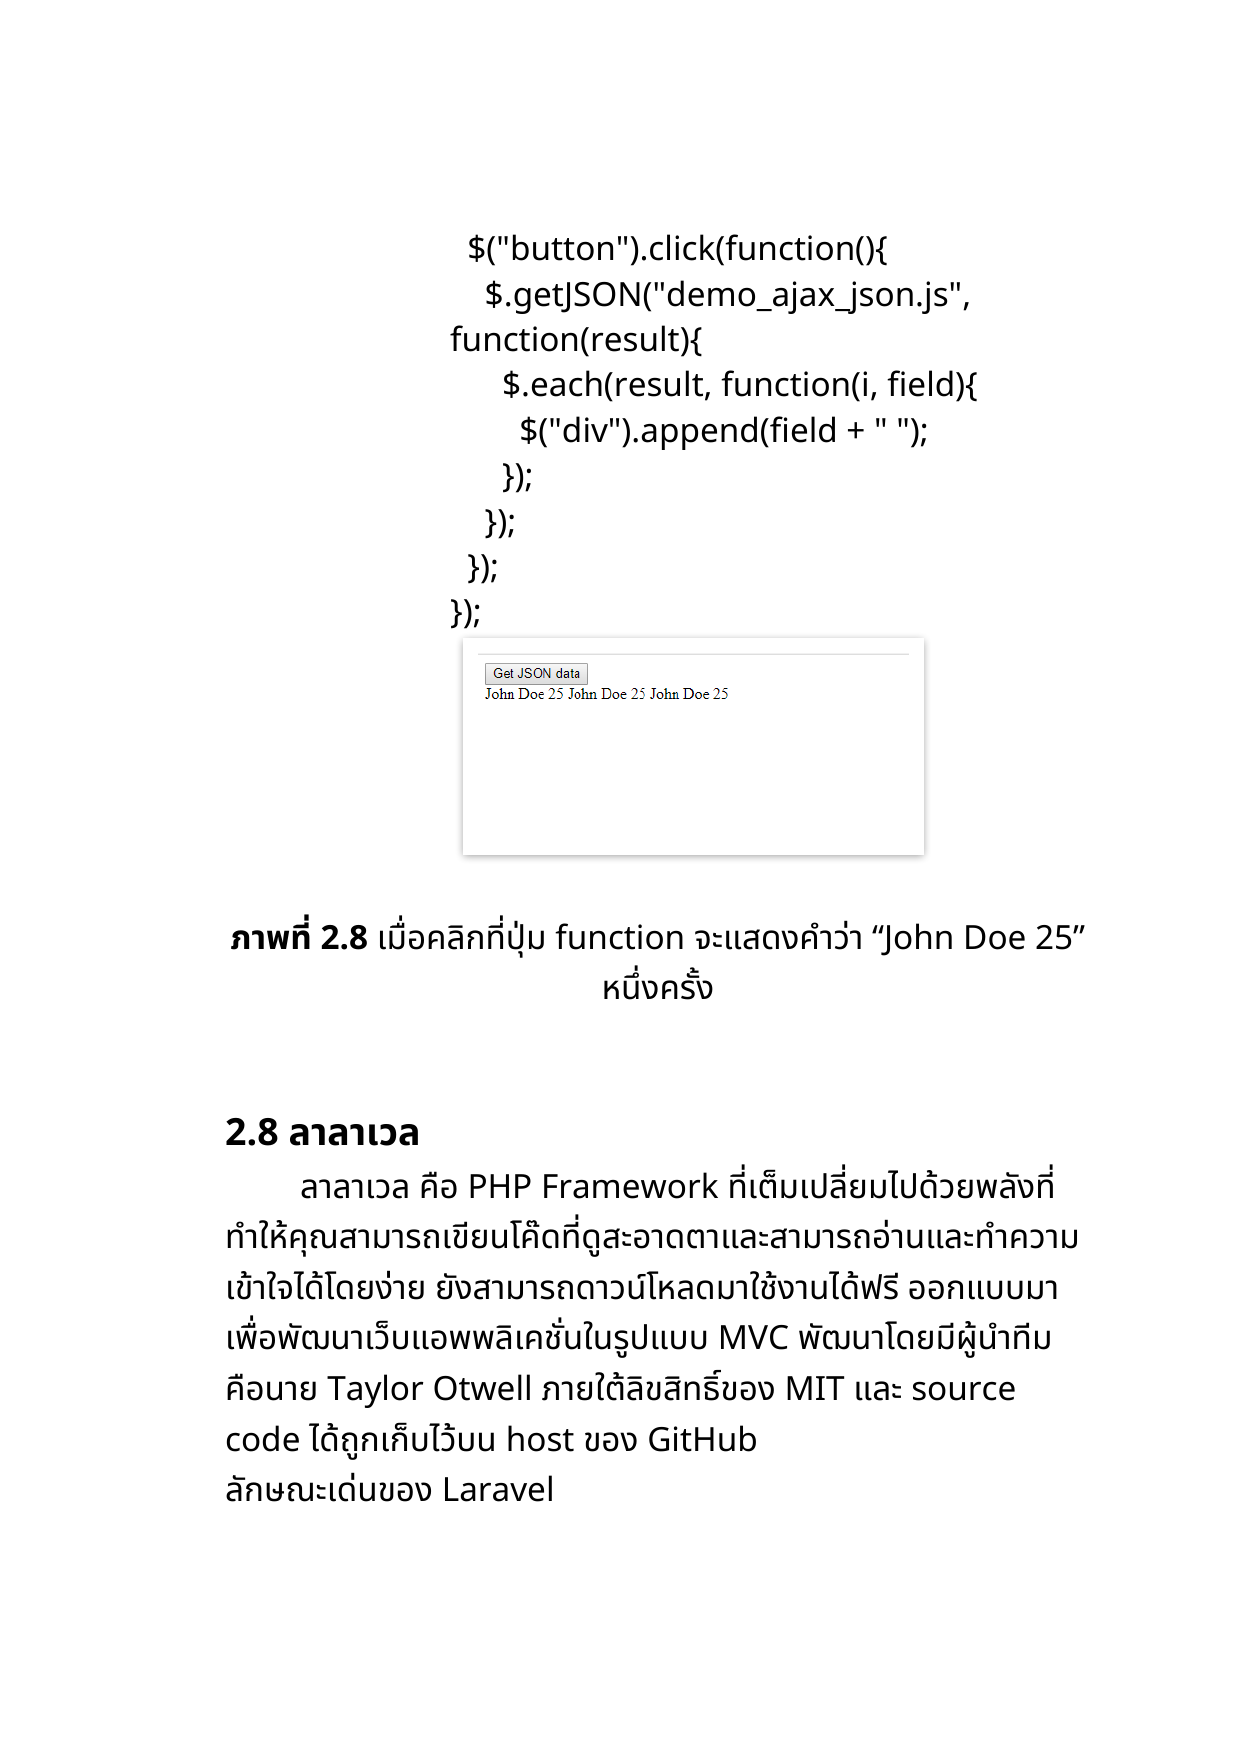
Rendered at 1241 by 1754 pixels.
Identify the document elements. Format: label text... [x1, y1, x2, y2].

picture [478, 653, 909, 840]
text ลักษณะเด่นของ Laravel [225, 1466, 1090, 1517]
text 2.8 ลาลาเวล [225, 1106, 1090, 1163]
text $("div").append(field + " "); [450, 407, 1090, 452]
text }); [450, 543, 1090, 588]
text $.each(result, function(i, field){ [450, 361, 1090, 407]
text $.getJSON("demo_ajax_json.js", function(result){ [450, 270, 1090, 361]
text $("button").click(function(){ [450, 225, 1090, 270]
text ภาพที่ 2.8 เมื่อคลิกที่ปุ่ม function จะแสดงคำว่า “John Doe 25” หนึ่งครั้ง [225, 914, 1090, 1015]
text ลาลาเวล คือ PHP Framework ที่เต็มเปลี่ยมไปด้วยพลังที่ทำให้คุณสามารถเขียนโค๊ดที่ดูสะอาดตาและสามารถอ่านและทำความเข้าใจได้โดยง่าย ยังสามารถดาวน์โหลดมาใช้งานได้ฟรี ออกแบบมาเพื่อพัฒนาเว็บแอพพลิเคชั่นในรูปแบบ MVC พัฒนาโดยมีผู้นำทีมคือนาย Taylor Otwell ภายใต้ลิขสิทธิ์ของ MIT และ source code ได้ถูกเก็บไว้บน host ของ GitHub [225, 1163, 1090, 1466]
text }); [450, 452, 1090, 497]
text }); [450, 588, 1090, 634]
text }); [450, 497, 1090, 543]
